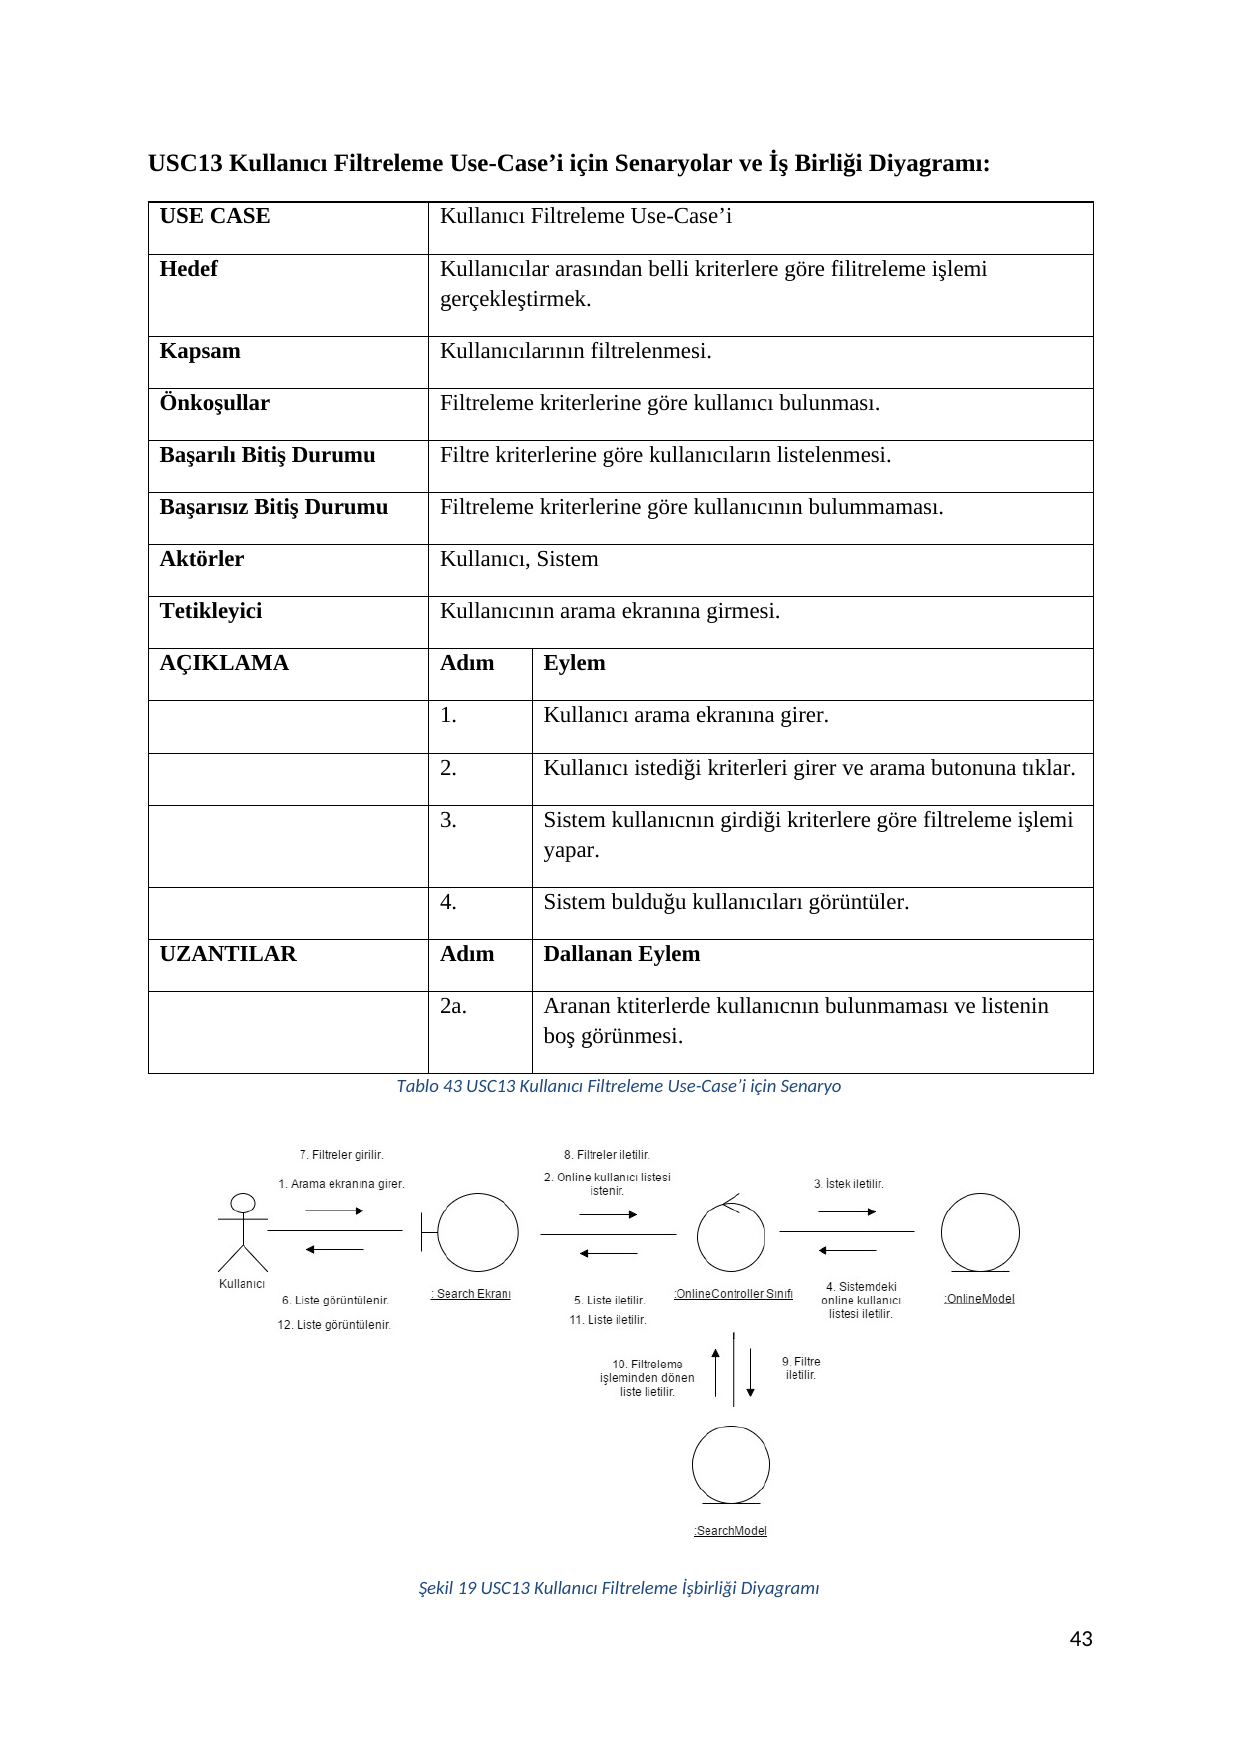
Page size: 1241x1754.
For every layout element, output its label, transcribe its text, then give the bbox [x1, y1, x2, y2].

table_cell 4. [429, 888, 532, 939]
table_cell Başarısız Bitiş Durumu [149, 493, 428, 544]
table_cell Filtreleme kriterlerine göre kullanıcı bulunması. [429, 389, 1093, 440]
table_cell [149, 992, 428, 1073]
table_cell [149, 754, 428, 804]
text USC13 Kullanıcı Filtreleme Use-Case’i için Senaryolar ve İş Birliği Diyagramı: [148, 148, 1093, 176]
table_cell Sistem kullanıcnın girdiği kriterlere göre filtreleme işlemi yapar. [533, 806, 1093, 887]
table_cell Eylem [533, 649, 1093, 700]
table_cell Kullanıcı, Sistem [429, 545, 1093, 596]
table_cell Kullanıcılar arasından belli kriterlere göre filitreleme işlemi gerçekleştirmek. [429, 255, 1093, 336]
table_cell 3. [429, 806, 532, 887]
table_cell UZANTILAR [149, 940, 428, 991]
table_cell Filtreleme kriterlerine göre kullanıcının bulummaması. [429, 493, 1093, 544]
table_cell Adım [429, 940, 532, 991]
table_cell Sistem bulduğu kullanıcıları görüntüler. [533, 888, 1093, 939]
table_cell Tetikleyici [149, 597, 428, 648]
table_cell 1. [429, 701, 532, 752]
table_cell Kapsam [149, 337, 428, 388]
table_header USE CASE [149, 203, 428, 253]
table_cell [149, 806, 428, 887]
table_cell Kullanıcının arama ekranına girmesi. [429, 597, 1093, 648]
table_cell Başarılı Bitiş Durumu [149, 441, 428, 492]
table_cell 2. [429, 754, 532, 804]
table_cell Filtre kriterlerine göre kullanıcıların listelenmesi. [429, 441, 1093, 492]
table_cell Hedef [149, 255, 428, 336]
table_cell AÇIKLAMA [149, 649, 428, 700]
picture [216, 1118, 1024, 1551]
table_cell 2a. [429, 992, 532, 1073]
table_cell Önkoşullar [149, 389, 428, 440]
table_cell Dallanan Eylem [533, 940, 1093, 991]
table_cell Kullanıcı arama ekranına girer. [533, 701, 1093, 752]
table_header Kullanıcı Filtreleme Use-Case’i [429, 203, 1093, 253]
table_cell [149, 888, 428, 939]
table_cell Kullanıcılarının filtrelenmesi. [429, 337, 1093, 388]
table_cell Adım [429, 649, 532, 700]
table_cell Aktörler [149, 545, 428, 596]
table_cell Aranan ktiterlerde kullanıcnın bulunmaması ve listenin boş görünmesi. [533, 992, 1093, 1073]
table_cell [149, 701, 428, 752]
table_cell Kullanıcı istediği kriterleri girer ve arama butonuna tıklar. [533, 754, 1093, 804]
